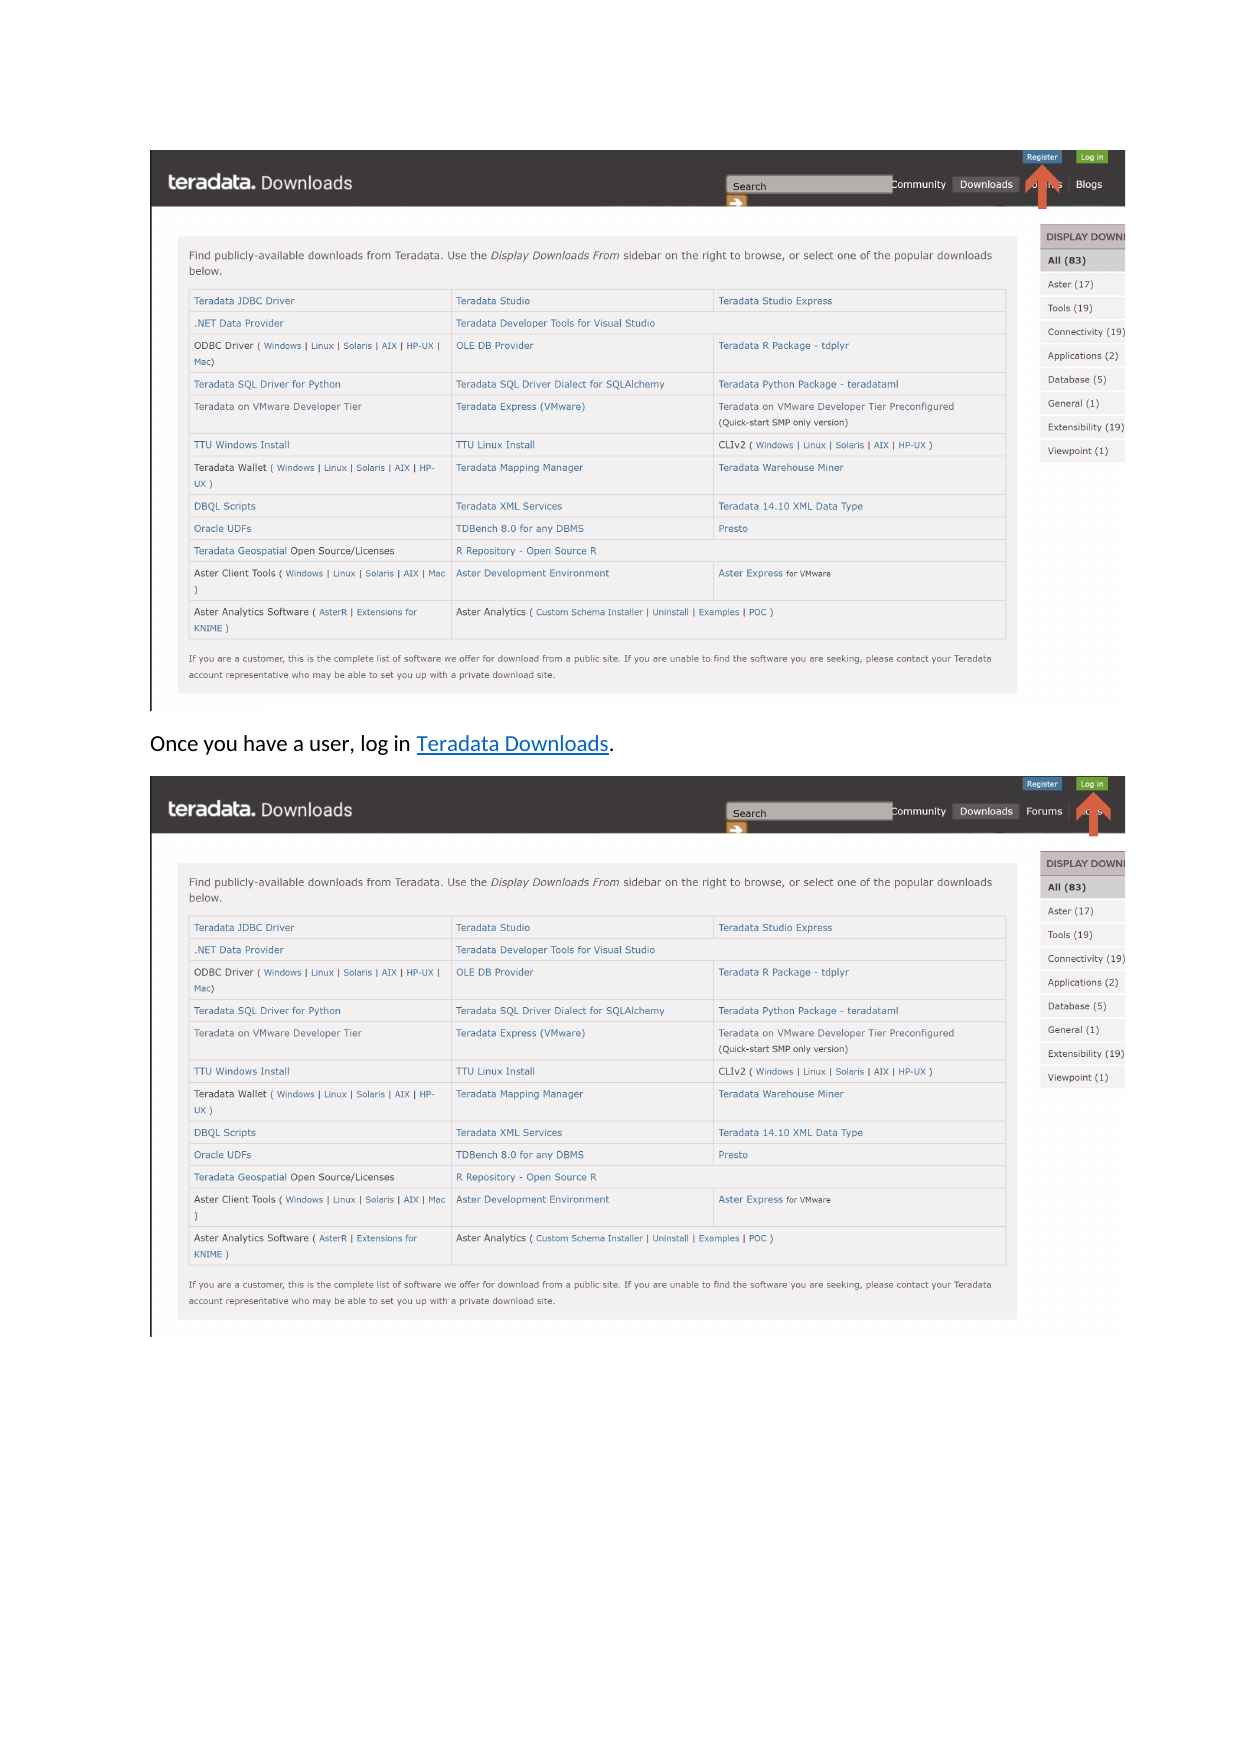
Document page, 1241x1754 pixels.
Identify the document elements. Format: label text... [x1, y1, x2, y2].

picture [150, 776, 1125, 1337]
picture [150, 150, 1125, 711]
text Once you have a user, log in Teradata Downloads. [150, 729, 1090, 757]
